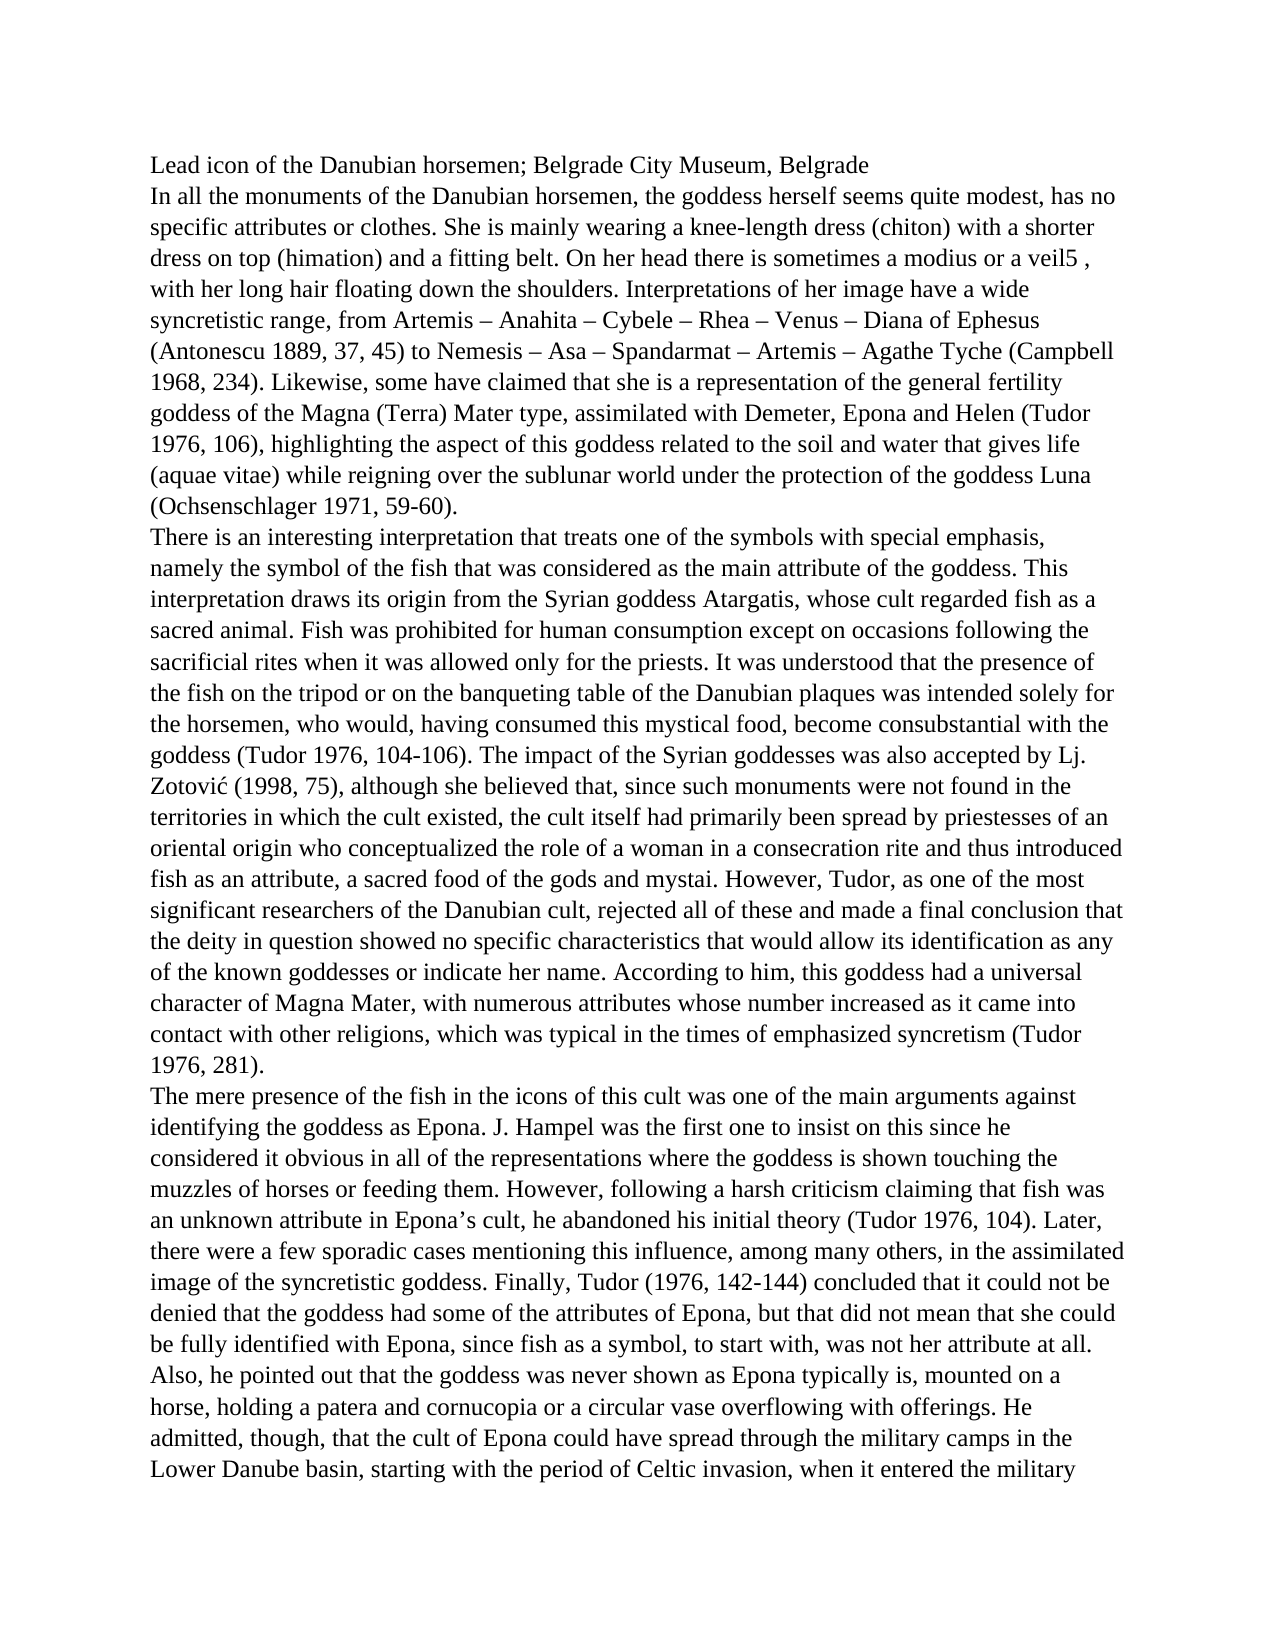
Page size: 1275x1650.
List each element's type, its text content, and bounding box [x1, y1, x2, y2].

text There is an interesting interpretation that treats one of the symbols with special emphasis, namely the symbol of the fish that was considered as the main attribute of the goddess. This interpretation draws its origin from the Syrian goddess Atargatis, whose cult regarded fish as a sacred animal. Fish was prohibited for human consumption except on occasions following the sacrificial rites when it was allowed only for the priests. It was understood that the presence of the fish on the tripod or on the banqueting table of the Danubian plaques was intended solely for the horsemen, who would, having consumed this mystical food, become consubstantial with the goddess (Tudor 1976, 104-106). The impact of the Syrian goddesses was also accepted by Lj. Zotović (1998, 75), although she believed that, since such monuments were not found in the territories in which the cult existed, the cult itself had primarily been spread by priestesses of an oriental origin who conceptualized the role of a woman in a consecration rite and thus introduced fish as an attribute, a sacred food of the gods and mystai. However, Tudor, as one of the most significant researchers of the Danubian cult, rejected all of these and made a final conclusion that the deity in question showed no specific characteristics that would allow its identification as any of the known goddesses or indicate her name. According to him, this goddess had a universal character of Magna Mater, with numerous attributes whose number increased as it came into contact with other religions, which was typical in the times of emphasized syncretism (Tudor 1976, 281). [150, 522, 1125, 1079]
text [150, 1081, 1125, 1482]
text Lead icon of the Danubian horsemen; Belgrade City Museum, Belgrade [150, 150, 1125, 179]
text In all the monuments of the Danubian horsemen, the goddess herself seems quite modest, has no specific attributes or clothes. She is mainly wearing a knee-length dress (chiton) with a shorter dress on top (himation) and a fitting belt. On her head there is sometimes a modius or a veil5 , with her long hair floating down the shoulders. Interpretations of her image have a wide syncretistic range, from Artemis – Anahita – Cybele – Rhea – Venus – Diana of Ephesus (Antonescu 1889, 37, 45) to Nemesis – Asa – Spandarmat – Artemis – Agathe Tyche (Campbell 1968, 234). Likewise, some have claimed that she is a representation of the general fertility goddess of the Magna (Terra) Mater type, assimilated with Demeter, Epona and Helen (Tudor 1976, 106), highlighting the aspect of this goddess related to the soil and water that gives life (aquae vitae) while reigning over the sublunar world under the protection of the goddess Luna (Ochsenschlager 1971, 59-60). [150, 181, 1125, 520]
